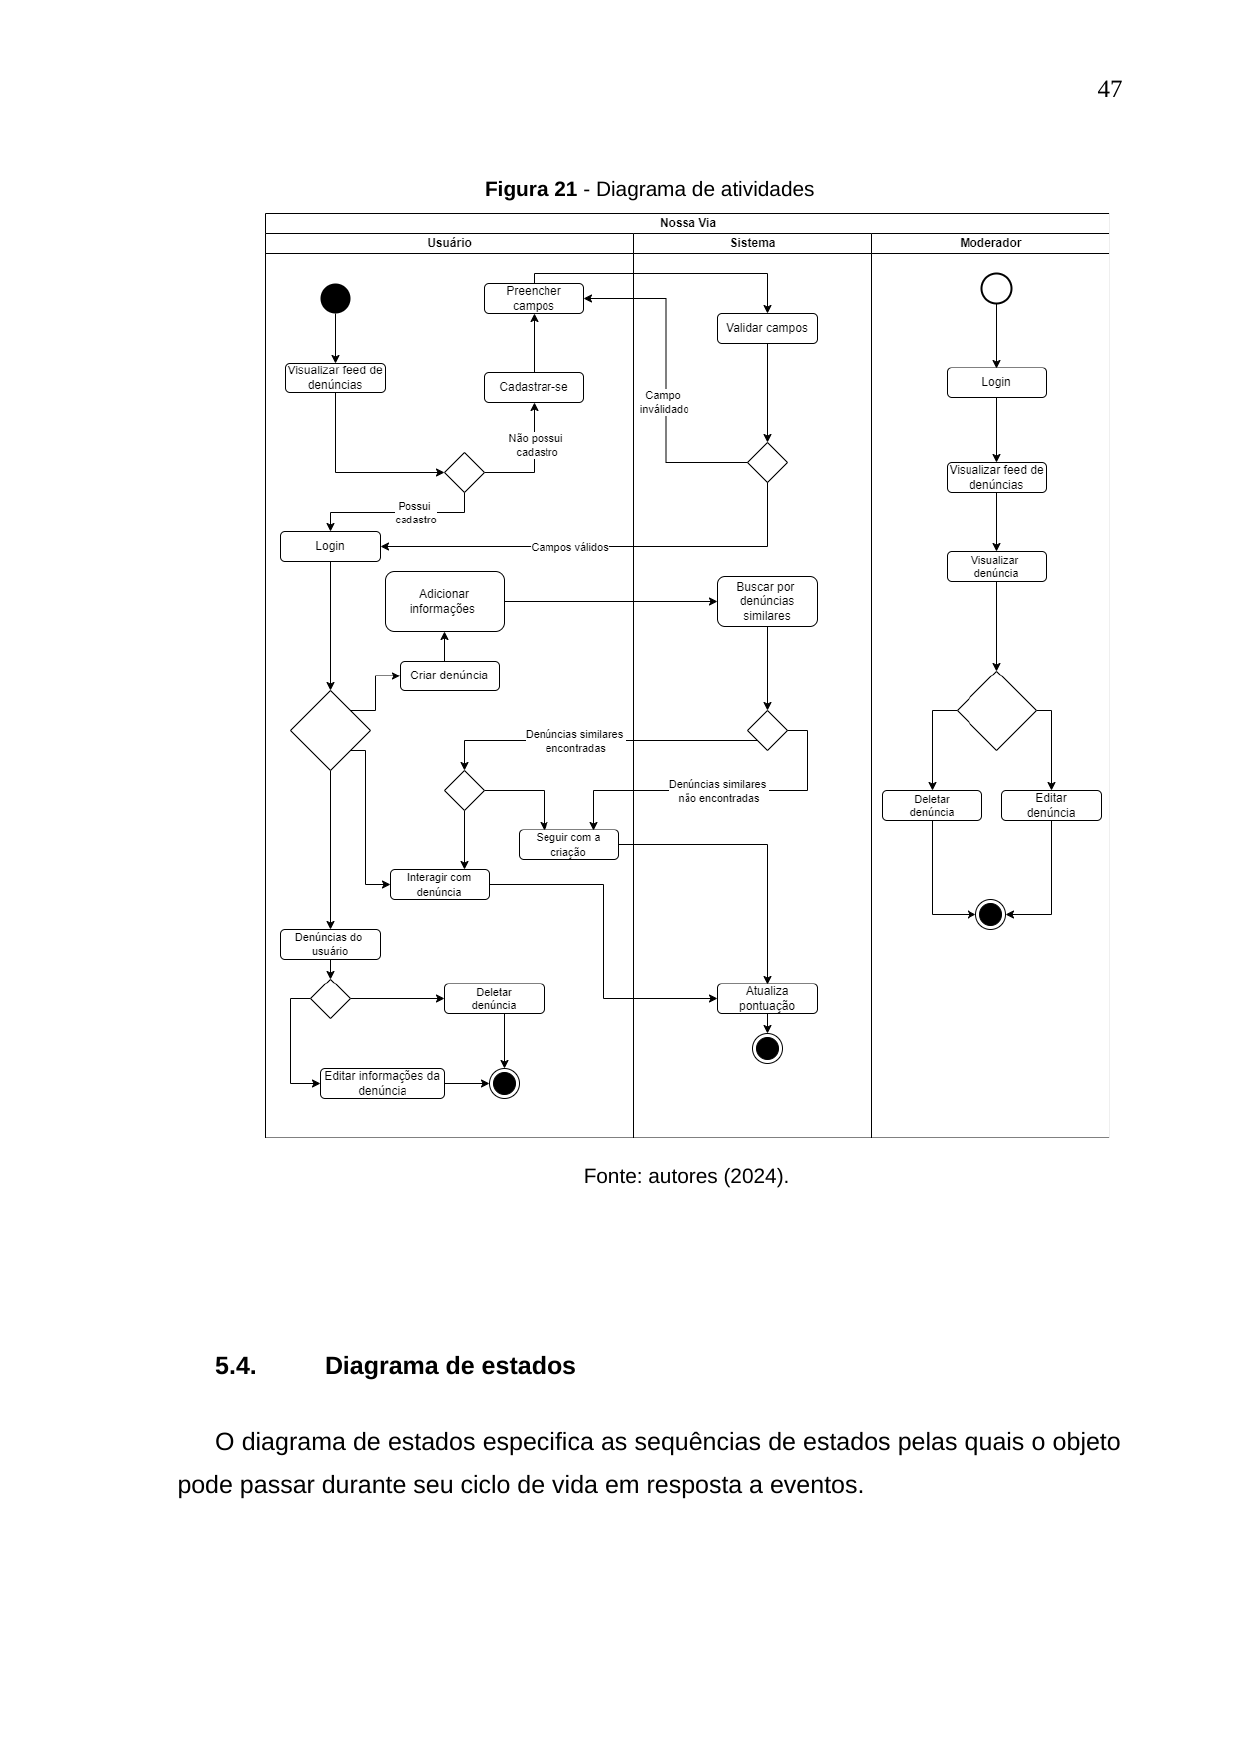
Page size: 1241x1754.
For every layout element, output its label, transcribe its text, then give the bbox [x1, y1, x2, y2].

subtitle Diagrama de estados [215, 1351, 1122, 1379]
text Fonte: autores (2024). [177, 1164, 1122, 1188]
text O diagrama de estados especifica as sequências de estados pelas quais o objeto pode passar durante seu ciclo de vida em resposta a eventos. [177, 1427, 1122, 1499]
picture [265, 213, 1110, 1138]
text Figura 21 - Diagrama de atividades [177, 177, 1122, 201]
